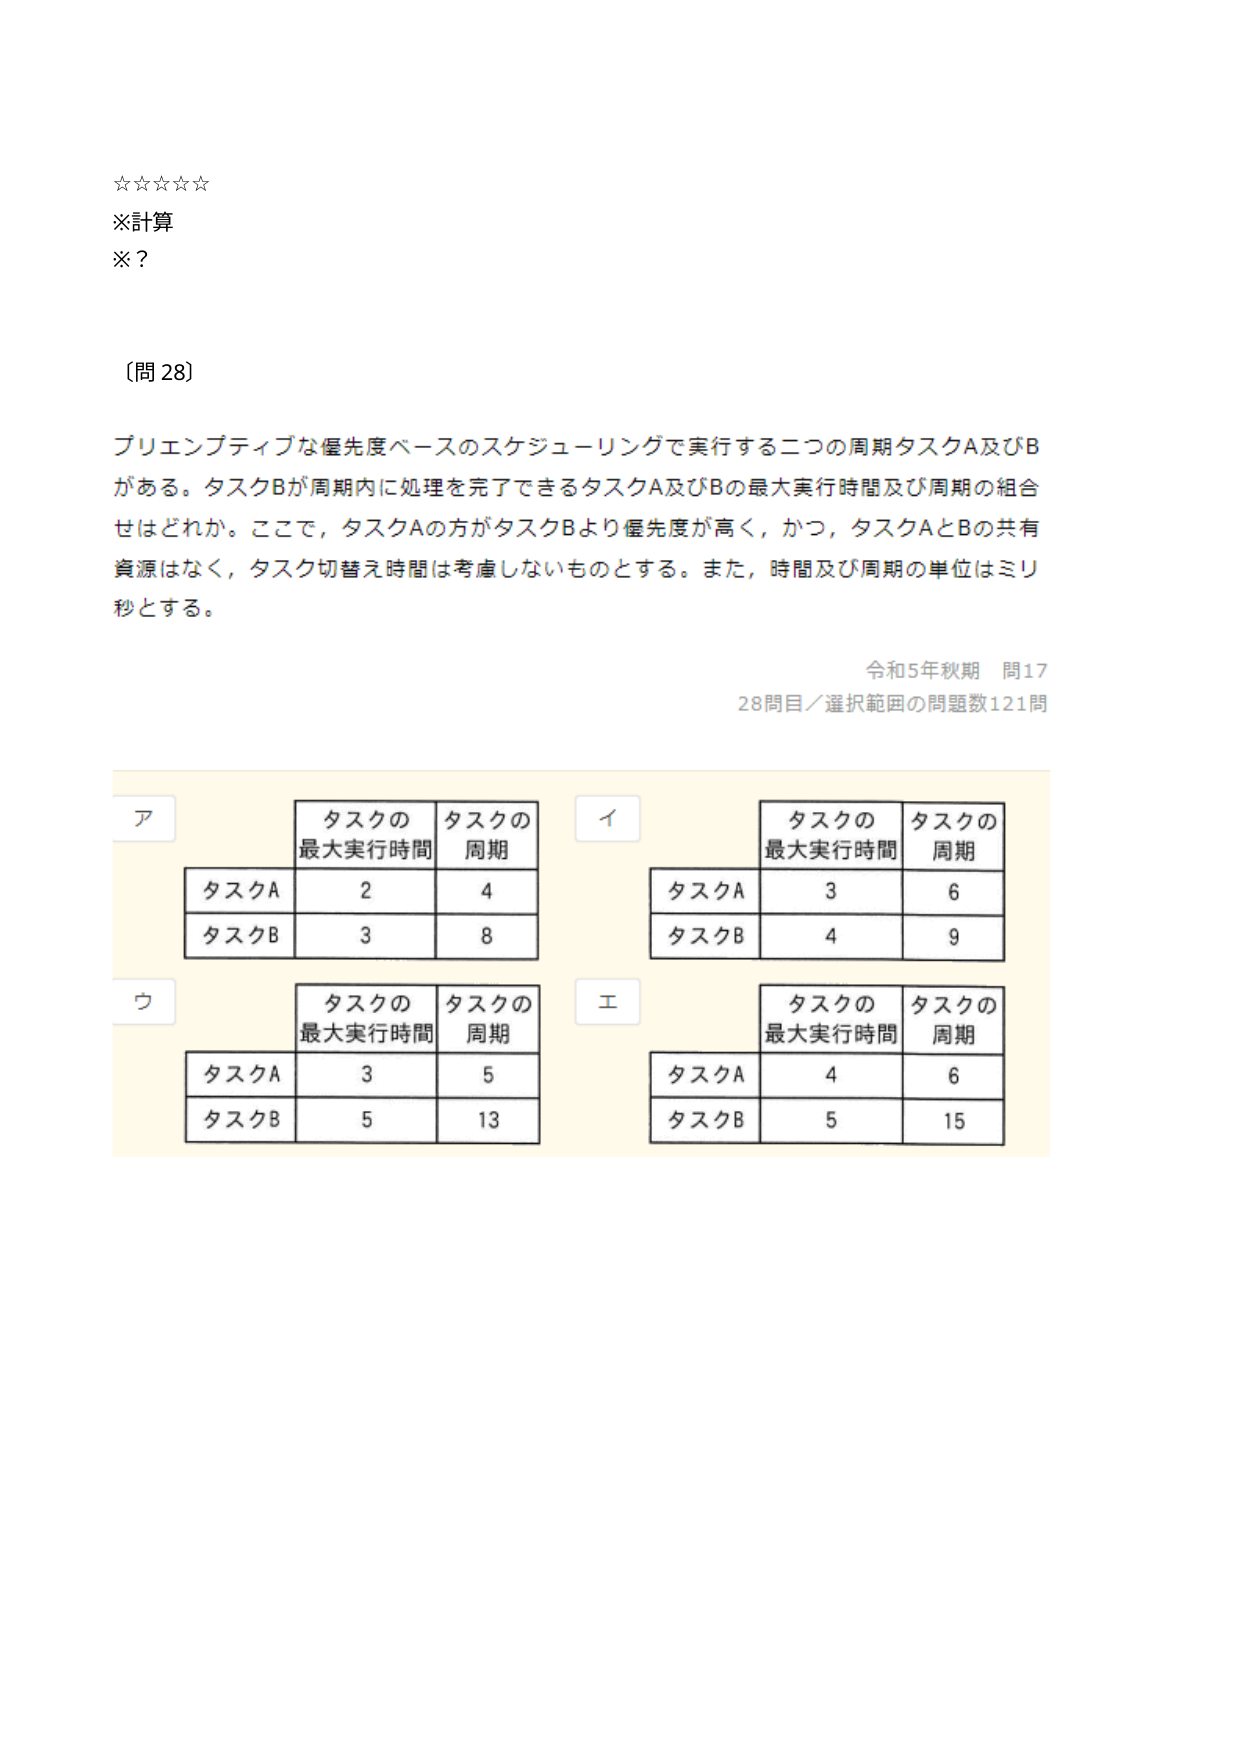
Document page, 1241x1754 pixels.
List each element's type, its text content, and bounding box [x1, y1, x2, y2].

text 〔問28〕 [112, 352, 1128, 389]
text ☆☆☆☆☆ [112, 164, 1128, 202]
text ※計算 [112, 202, 1128, 239]
picture [112, 427, 1050, 1157]
text ※？ [112, 239, 1128, 277]
